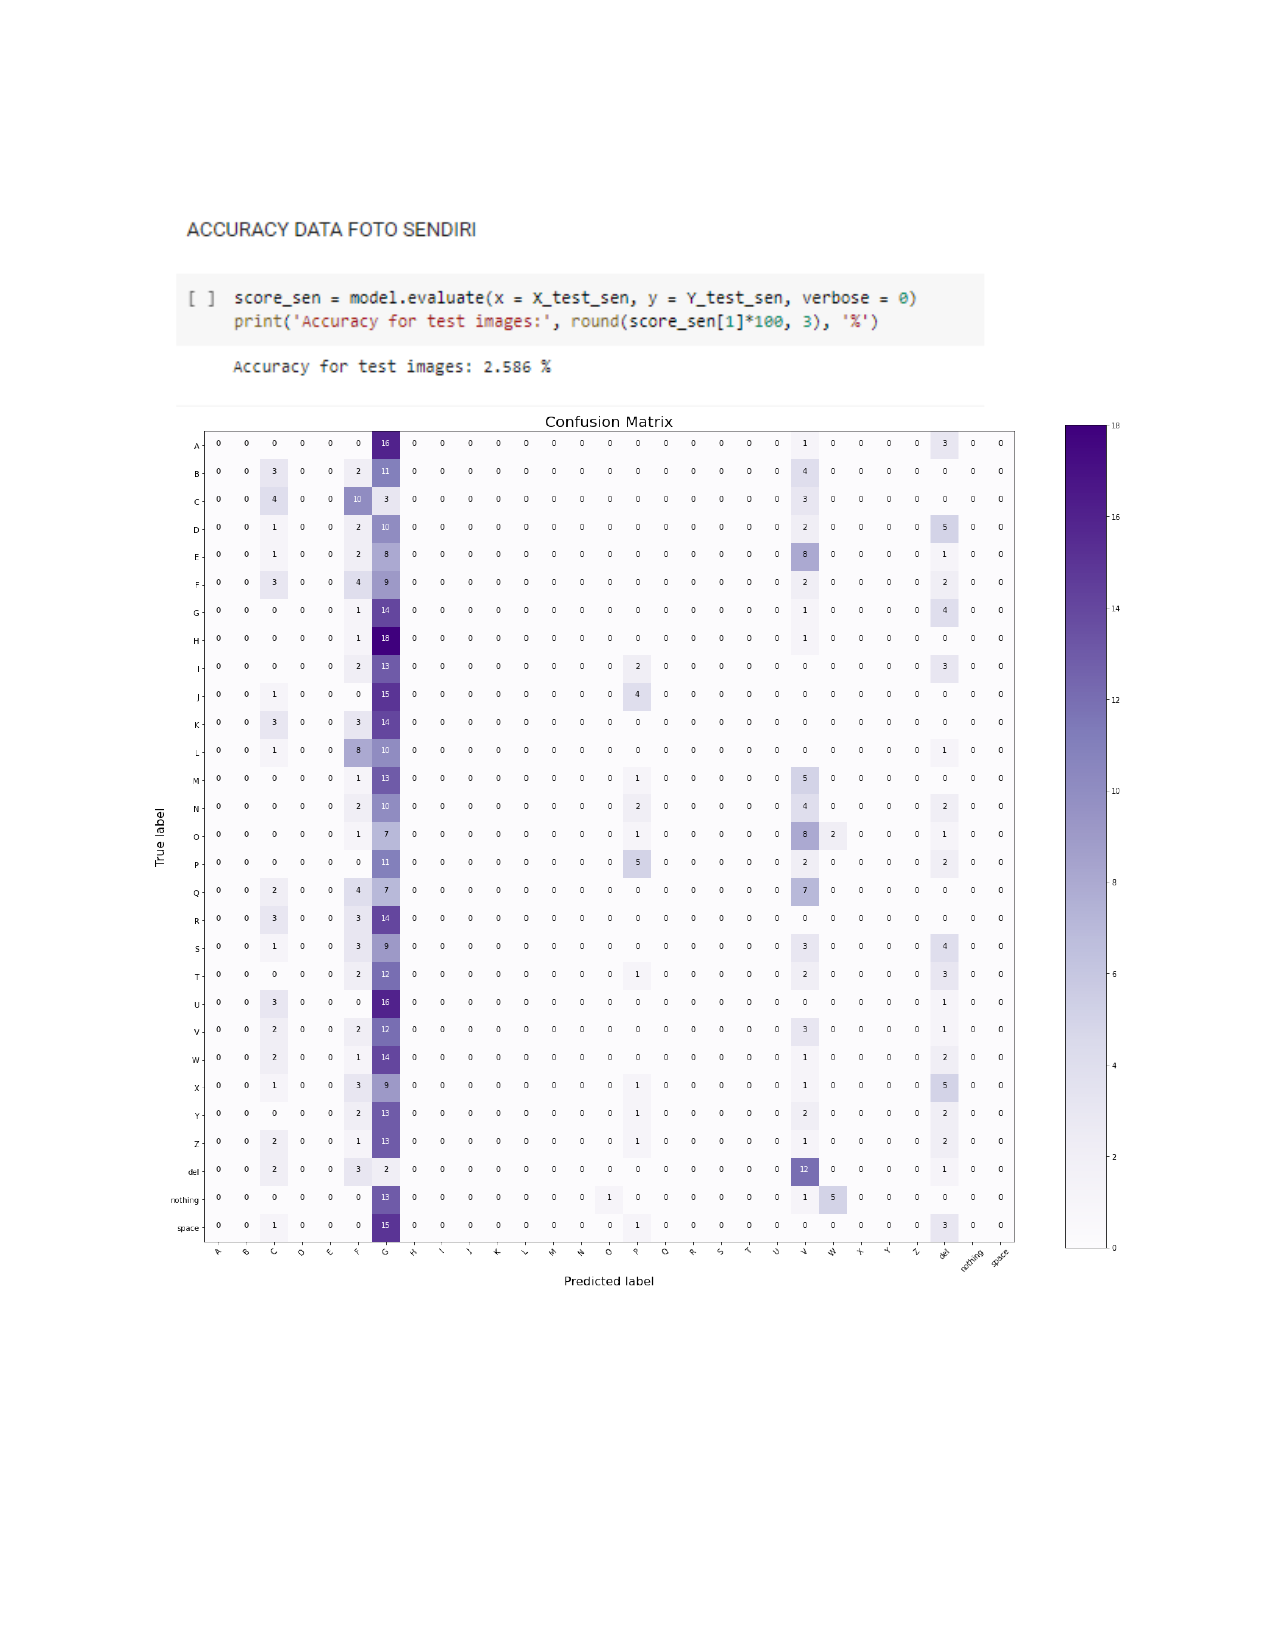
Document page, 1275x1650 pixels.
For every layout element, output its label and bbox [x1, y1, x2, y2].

picture [150, 205, 985, 407]
picture [150, 410, 1125, 1292]
